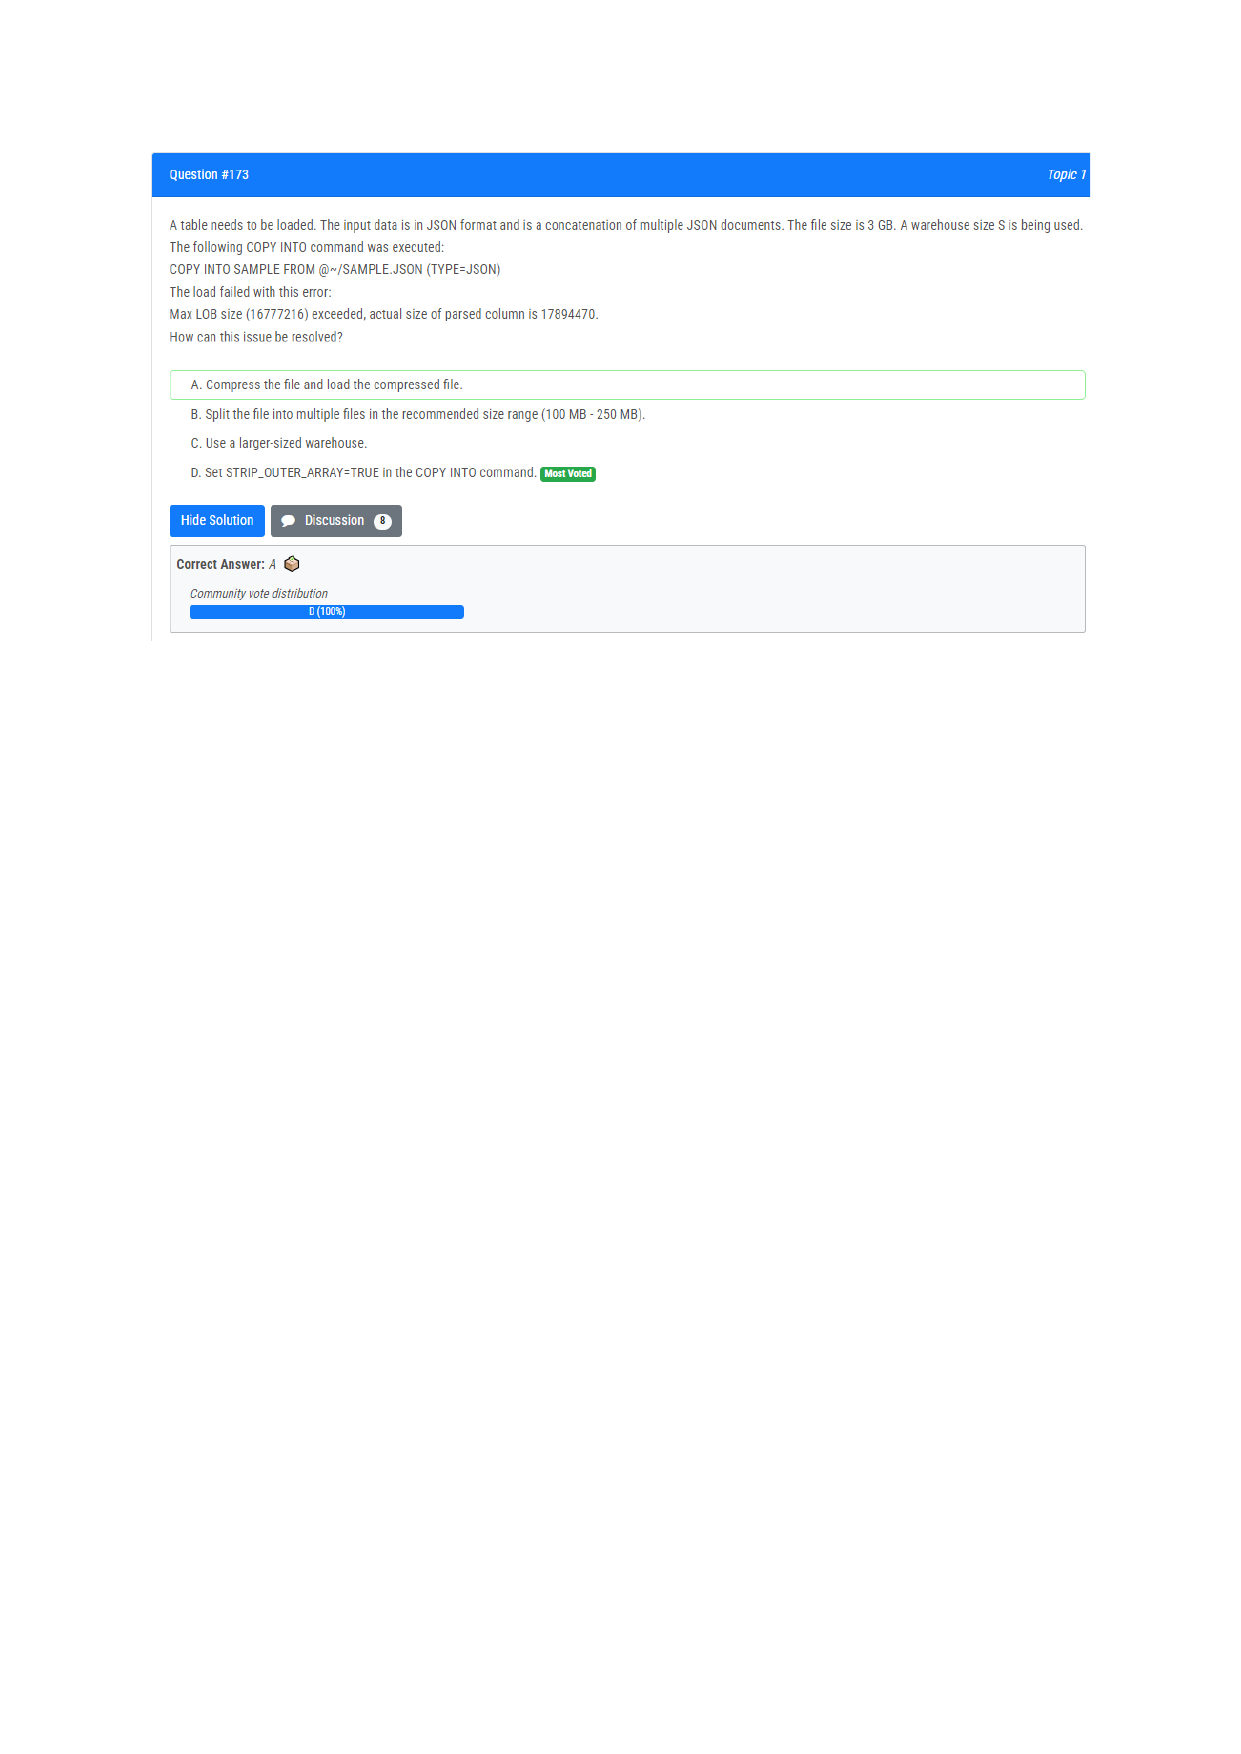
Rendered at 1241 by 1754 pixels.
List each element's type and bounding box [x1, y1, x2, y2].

picture [150, 150, 1091, 641]
